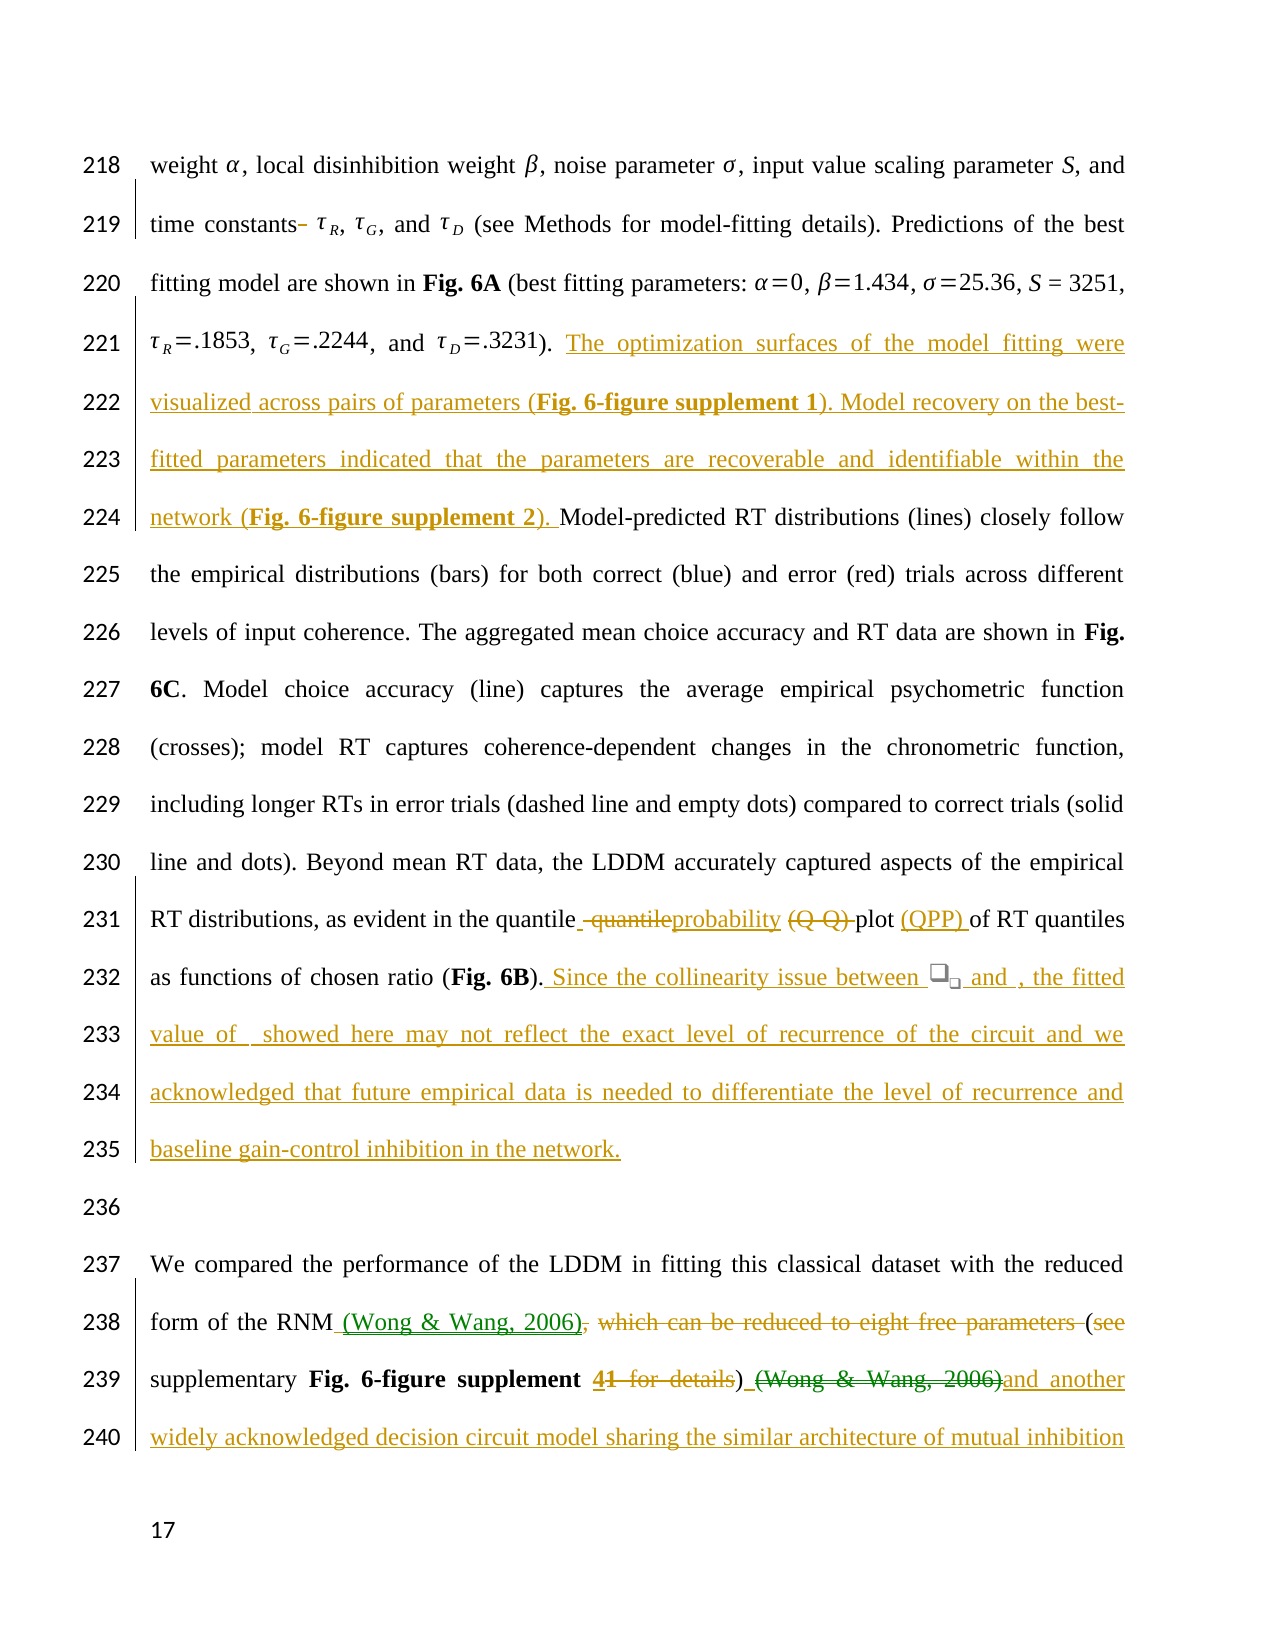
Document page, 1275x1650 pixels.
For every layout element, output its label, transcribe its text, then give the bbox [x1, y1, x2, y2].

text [150, 150, 1125, 412]
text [150, 1249, 1125, 1447]
